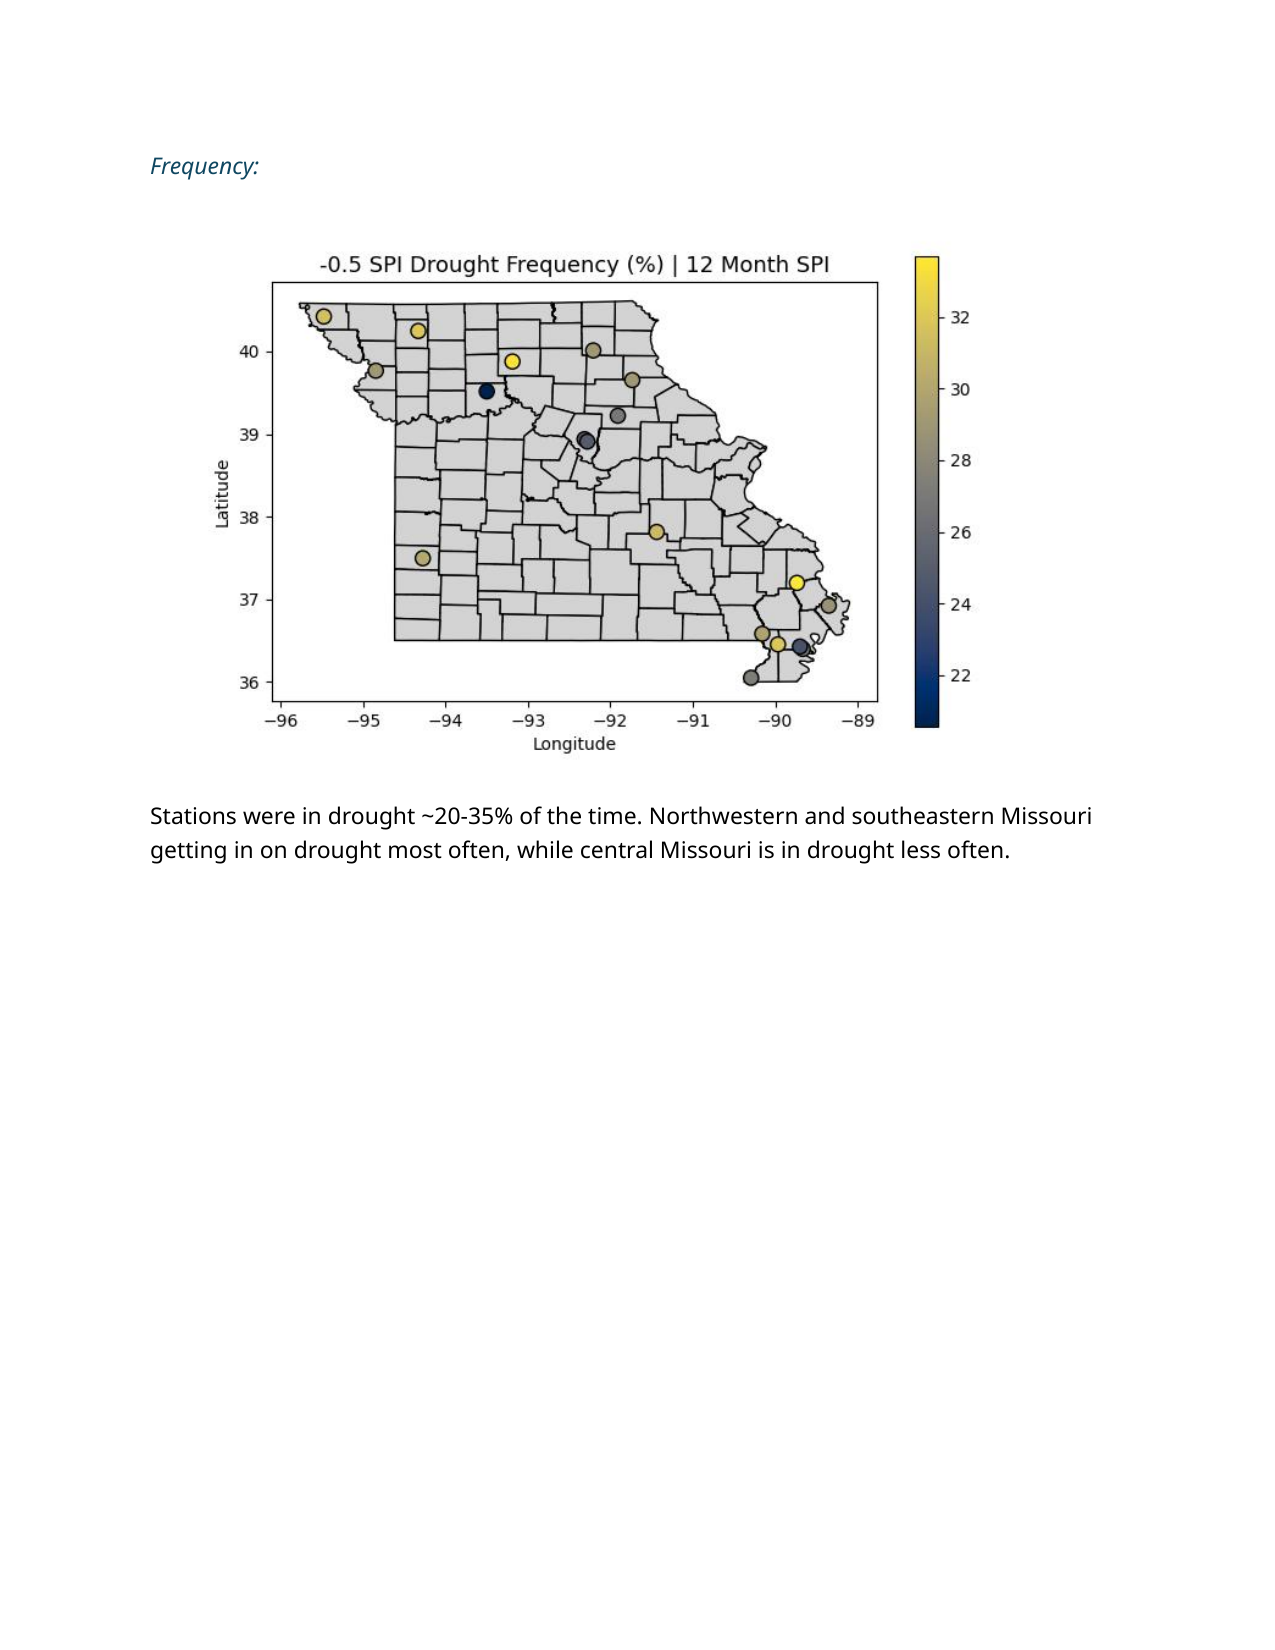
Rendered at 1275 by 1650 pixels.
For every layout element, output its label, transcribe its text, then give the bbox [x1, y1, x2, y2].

text Stations were in drought ~20-35% of the time. Northwestern and southeastern Missouri getting in on drought most often, while central Missouri is in drought less often. [150, 800, 1125, 865]
subtitle Frequency: [150, 150, 1125, 183]
picture [150, 183, 1125, 794]
